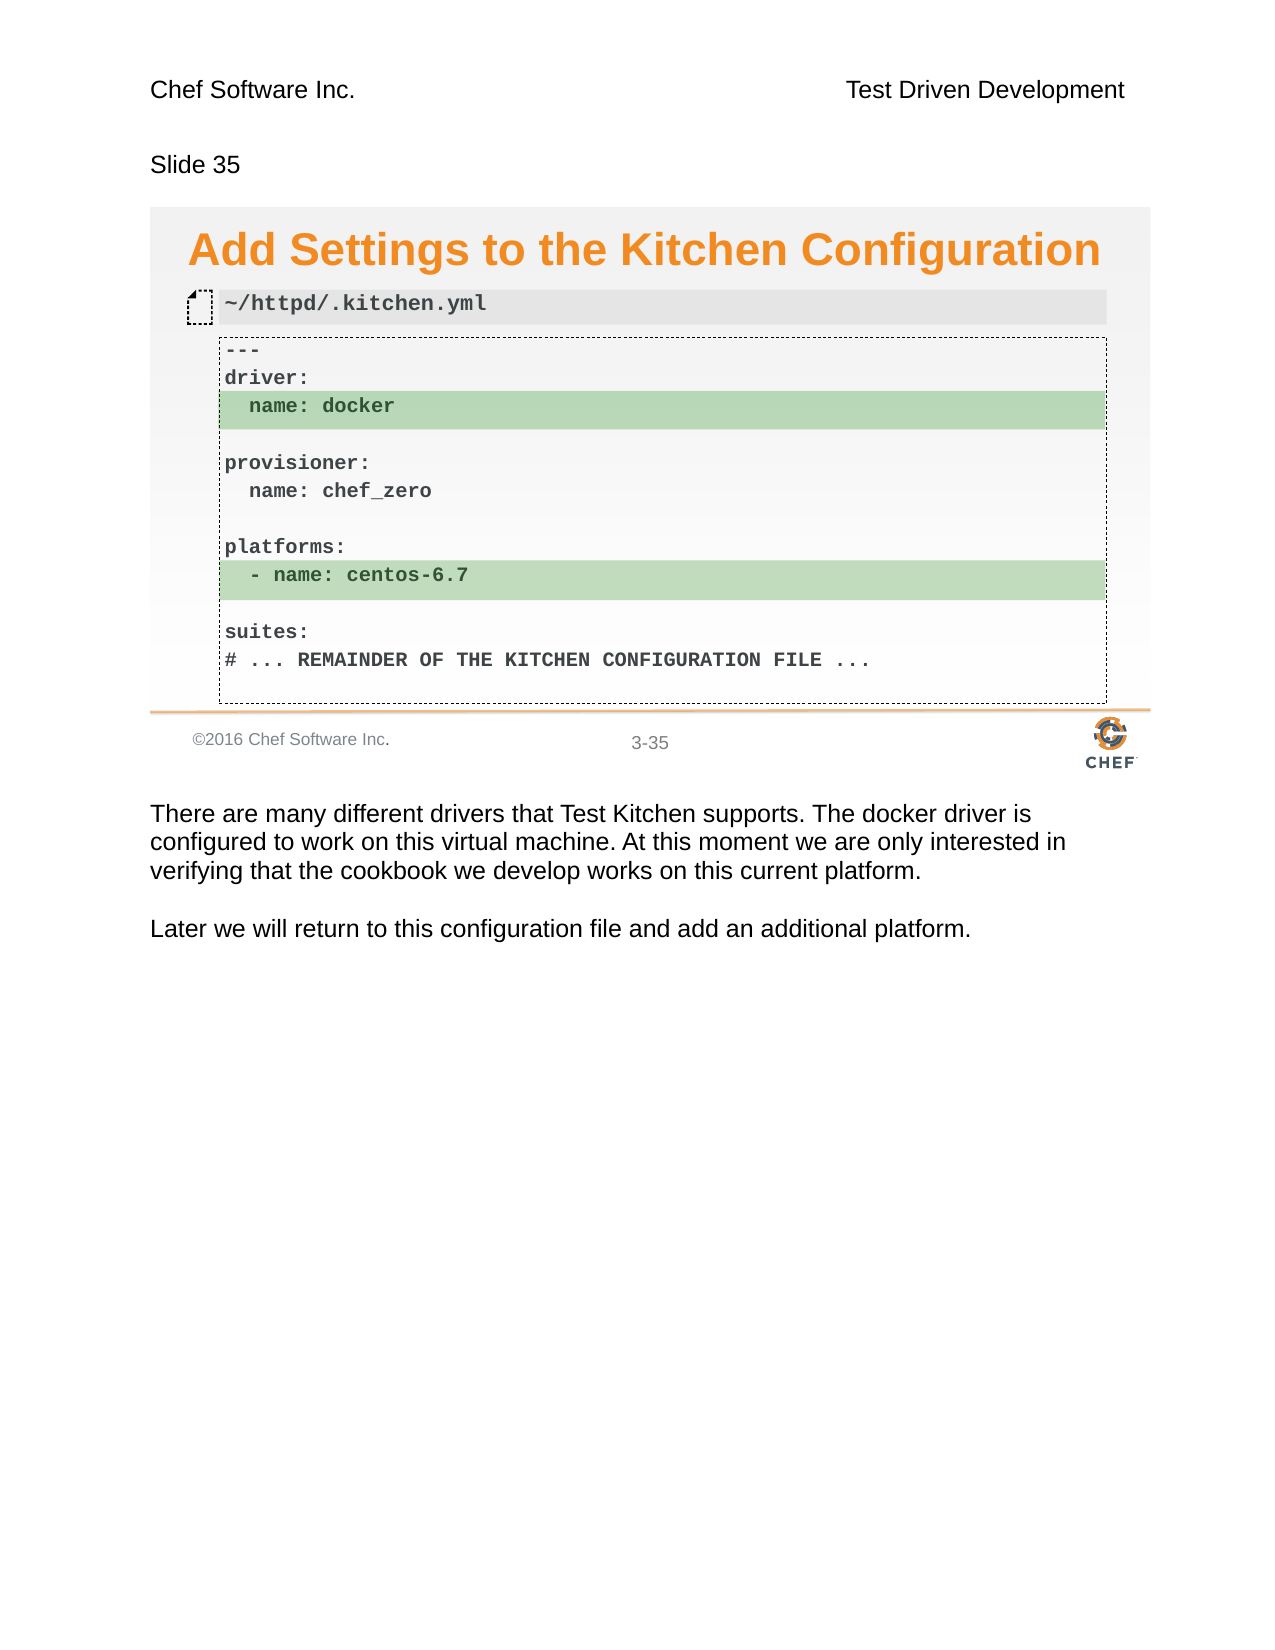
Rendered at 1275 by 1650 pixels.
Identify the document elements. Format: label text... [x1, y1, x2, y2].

text Slide 35 [150, 150, 1125, 179]
text There are many different drivers that Test Kitchen supports. The docker driver is configured to work on this virtual machine. At this moment we are only interested in verifying that the cookbook we develop works on this current platform. [150, 798, 1125, 885]
text Later we will return to this configuration file and add an additional platform. [150, 913, 1125, 942]
